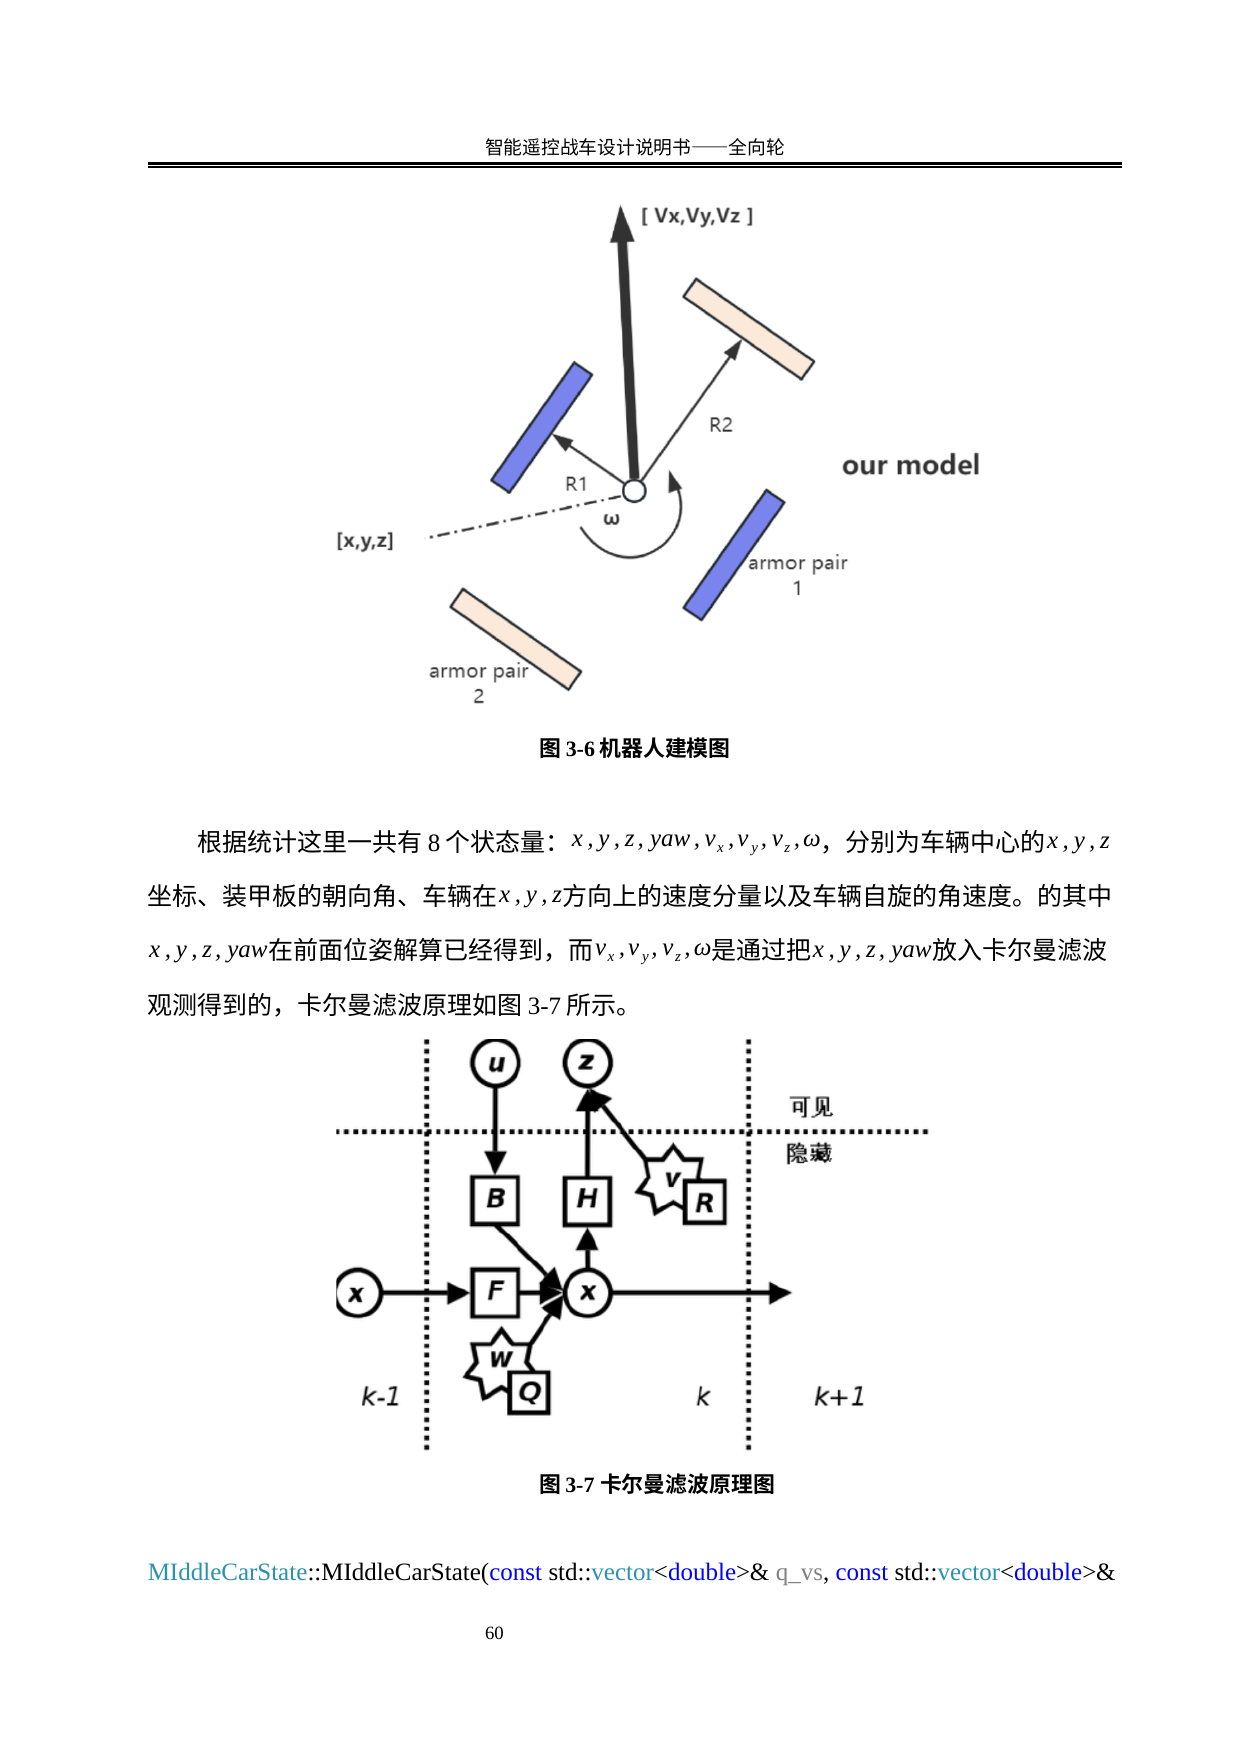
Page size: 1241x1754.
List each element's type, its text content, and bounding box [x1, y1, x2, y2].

text 图3-7 卡尔曼滤波原理图 [148, 1467, 1122, 1498]
picture [336, 1039, 934, 1455]
text 根据统计这里一共有8个状态量：，分别为车辆中心的坐标、装甲板的朝向角、车辆在方向上的速度分量以及车辆自旋的角速度。的其中在前面位姿解算已经得到，而是通过把放入卡尔曼滤波观测得到的，卡尔曼滤波原理如图3-7所示。 [148, 822, 1122, 1021]
picture [269, 168, 1051, 719]
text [148, 1557, 1122, 1586]
text 图3-6机器人建模图 [148, 731, 1122, 763]
